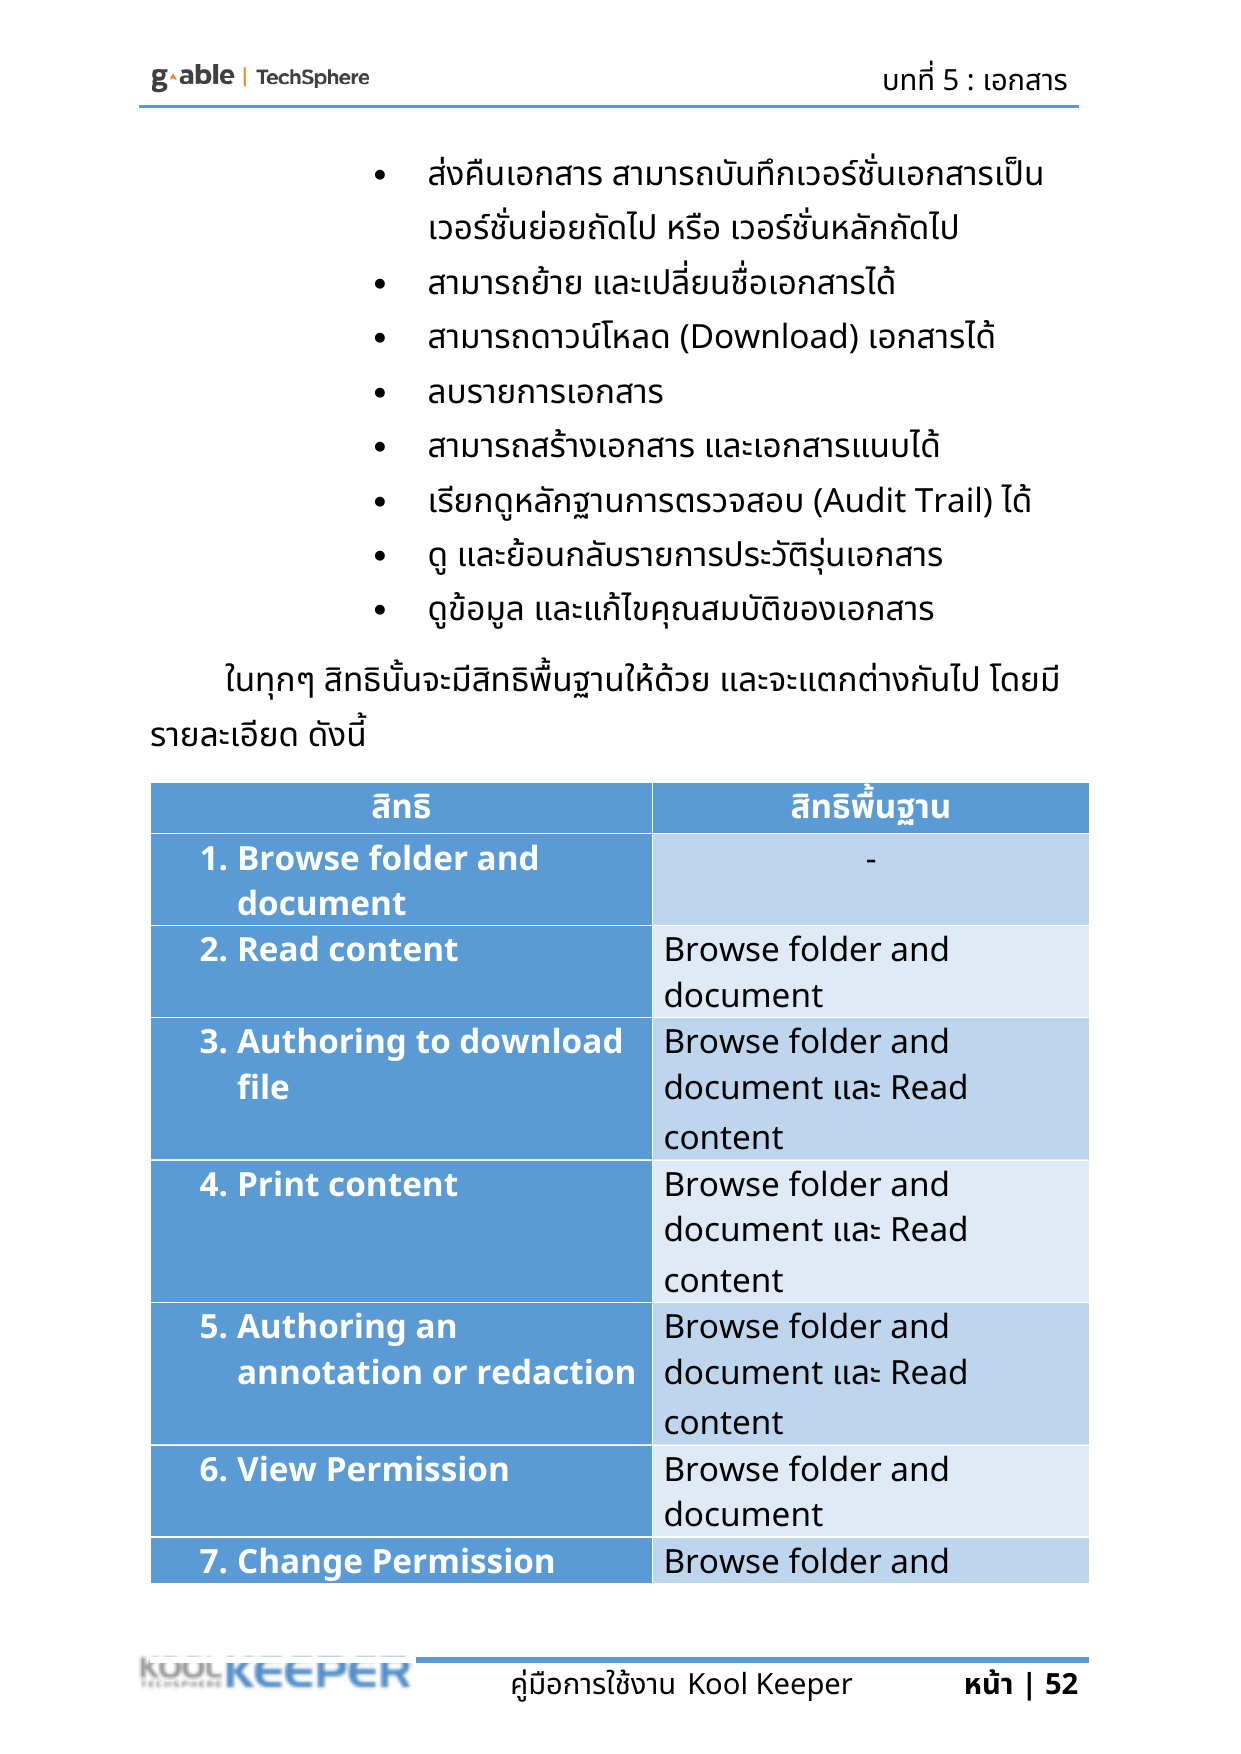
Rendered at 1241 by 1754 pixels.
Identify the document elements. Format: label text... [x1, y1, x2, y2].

table_cell Print content [151, 1161, 652, 1302]
list สามารถย้าย และเปลี่ยนชื่อเอกสารได้ [375, 259, 1090, 309]
table_cell Browse folder and document และ Read content [653, 1018, 1089, 1159]
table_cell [653, 1538, 1089, 1583]
text ในทุกๆ สิทธินั้นจะมีสิทธิพื้นฐานให้ด้วย และจะแตกต่างกันไป โดยมีรายละเอียด ดังนี้ [150, 656, 1090, 761]
table_cell Browse folder and document [653, 1446, 1089, 1536]
picture [137, 1650, 414, 1693]
table_cell - [653, 834, 1089, 925]
picture [136, 50, 386, 104]
list ลบรายการเอกสาร [375, 368, 1090, 418]
list สามารถดาวน์โหลด (Download) เอกสารได้ [375, 313, 1090, 364]
list ส่งคืนเอกสาร สามารถบันทึกเวอร์ชั่นเอกสารเป็นเวอร์ชั่นย่อยถัดไป หรือ เวอร์ชั่นหลักถัดไป [375, 150, 1090, 255]
table_cell Browse folder and document [151, 834, 652, 925]
table_cell View Permission [151, 1446, 652, 1536]
list ดูข้อมูล และแก้ไขคุณสมบัติของเอกสาร [375, 585, 1090, 636]
list ดู และย้อนกลับรายการประวัติรุ่นเอกสาร [375, 531, 1090, 581]
table_cell Authoring an annotation or redaction [151, 1303, 652, 1444]
table_cell Read content [151, 926, 652, 1017]
list สามารถสร้างเอกสาร และเอกสารแนบได้ [375, 422, 1090, 472]
table_header สิทธิพื้นฐาน [653, 783, 1089, 833]
table_cell Change Permission [151, 1538, 652, 1583]
list เรียกดูหลักฐานการตรวจสอบ (Audit Trail) ได้ [375, 476, 1090, 527]
table_cell Browse folder and document [653, 926, 1089, 1017]
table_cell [653, 1303, 1089, 1444]
table_cell Browse folder and document และ Read content [653, 1161, 1089, 1302]
table_header สิทธิ [151, 783, 652, 833]
table_cell Authoring to download file [151, 1018, 652, 1159]
